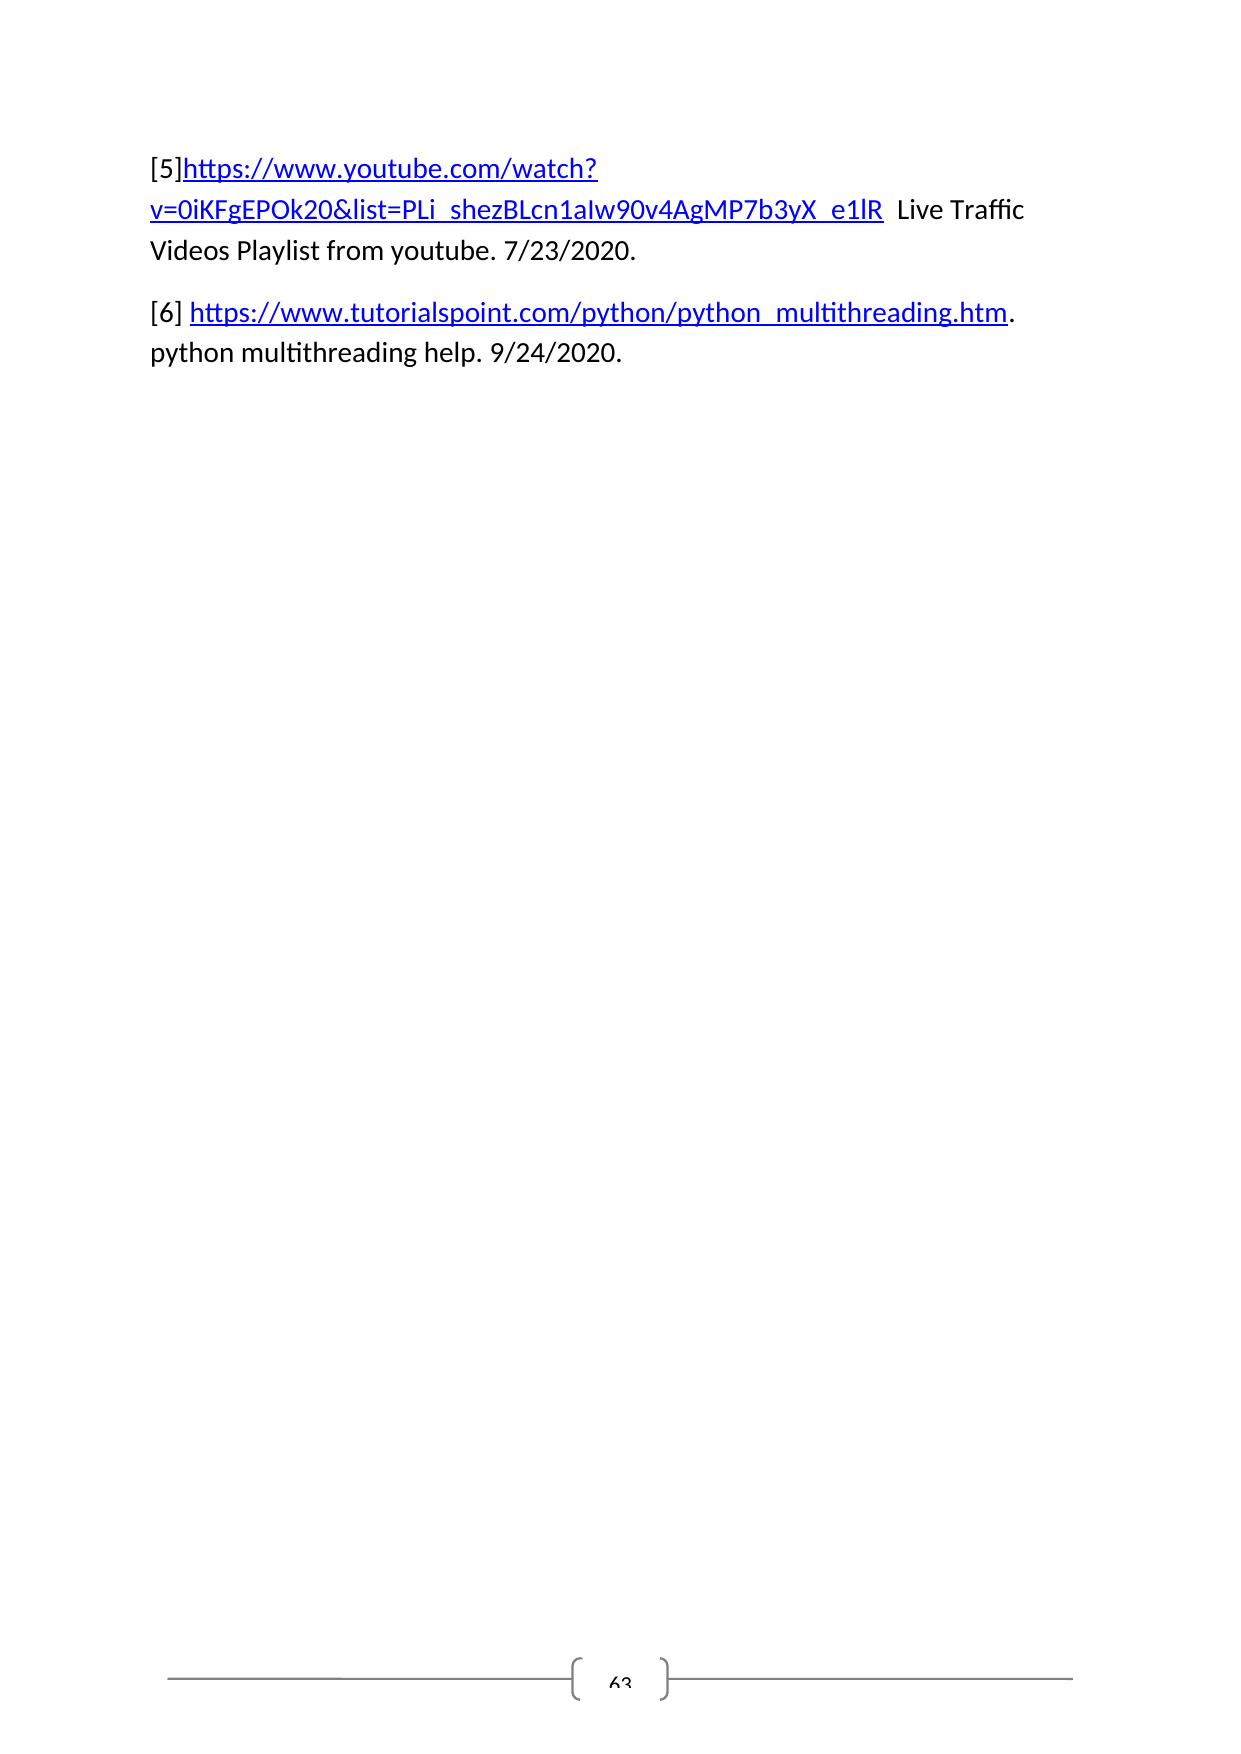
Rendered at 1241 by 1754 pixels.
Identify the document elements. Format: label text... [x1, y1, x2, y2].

text [6] https://www.tutorialspoint.com/python/python_multithreading.htm. python multithreading help. 9/24/2020. [150, 294, 1090, 370]
text [5]https://www.youtube.com/watch?v=0iKFgEPOk20&list=PLi_shezBLcn1aIw90v4AgMP7b3yX_e1lR Live Traffic Videos Playlist from youtube. 7/23/2020. [150, 150, 1090, 267]
